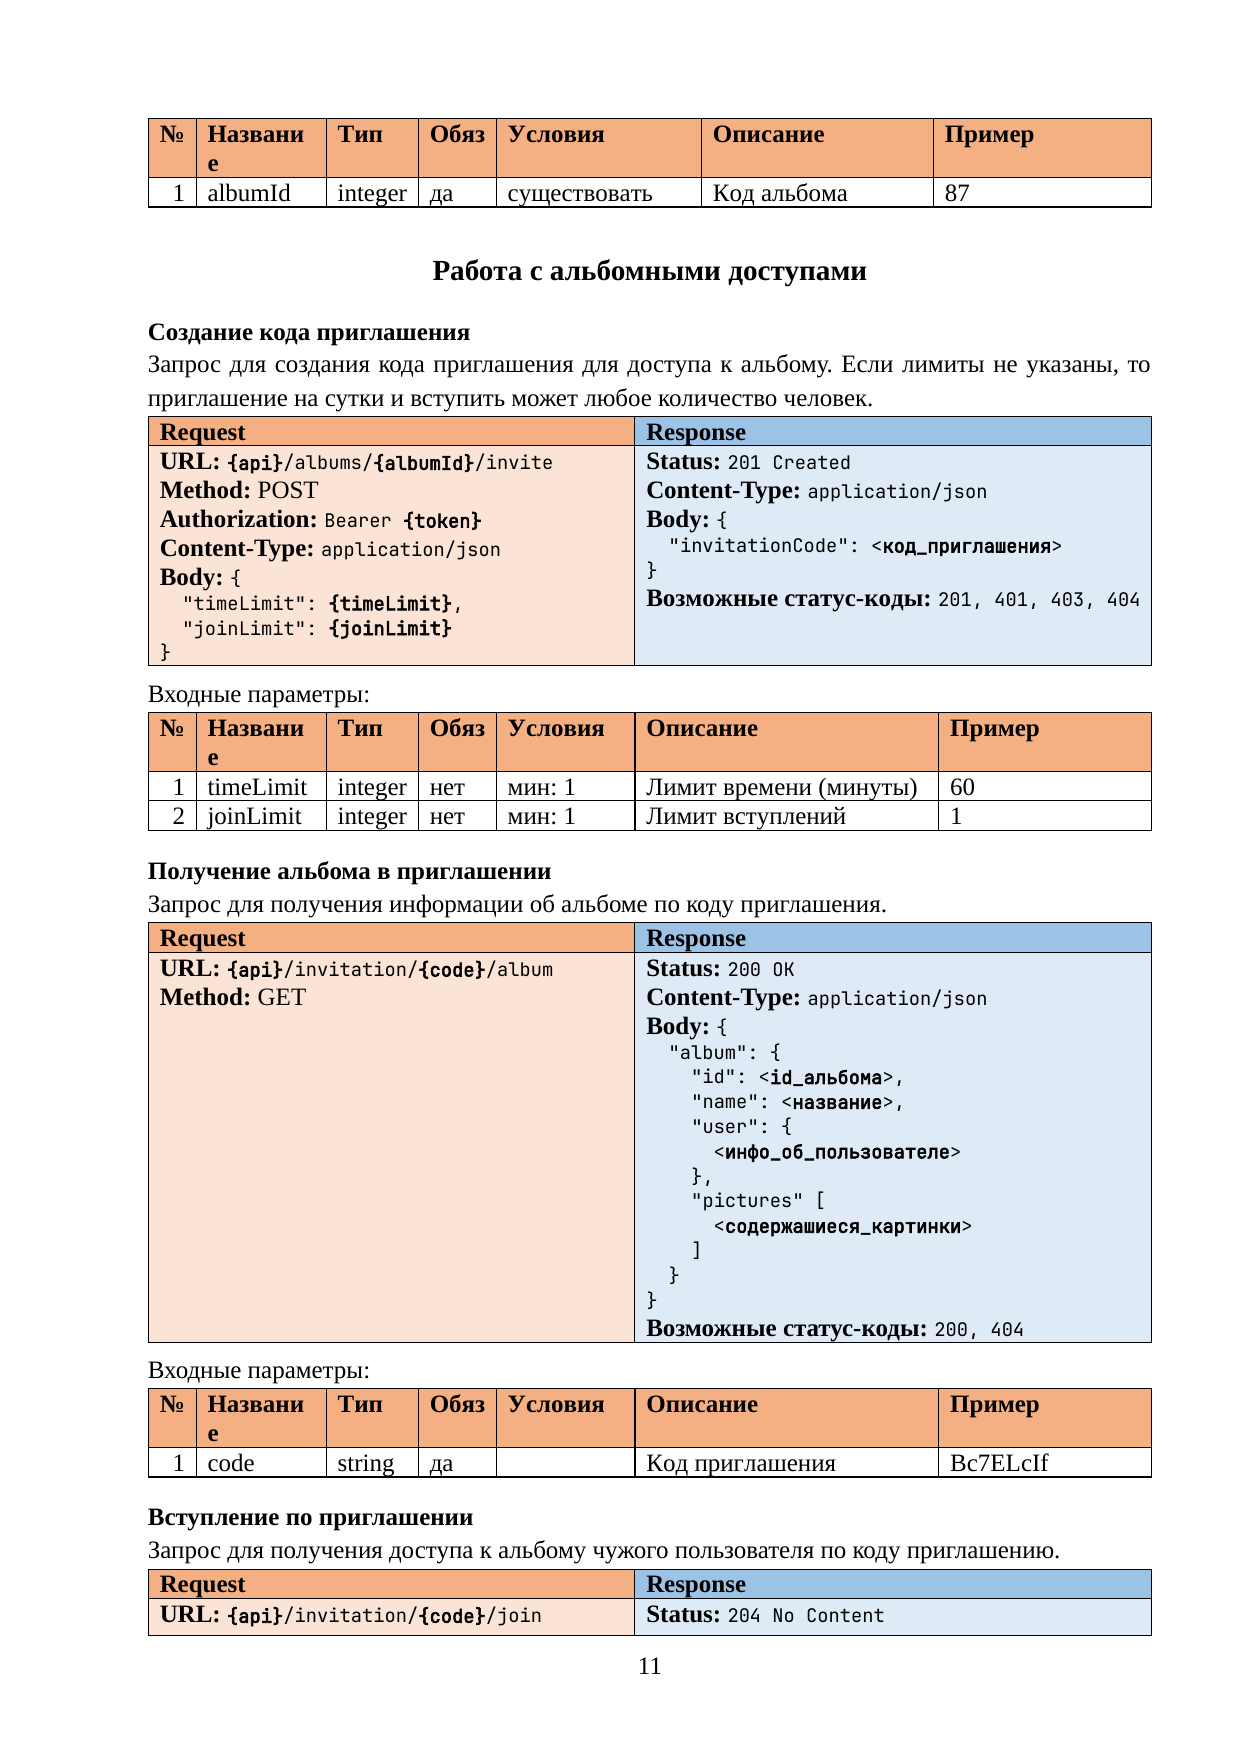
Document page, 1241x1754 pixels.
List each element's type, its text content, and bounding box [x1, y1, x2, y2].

table_cell 2 [149, 801, 196, 830]
table_cell albumId [197, 178, 326, 206]
table_header Название [197, 713, 326, 771]
table_cell Лимит времени (минуты) [636, 772, 938, 800]
table_cell Status: 201 Created Content-Type: application/json Body: { "invitationCode": <код_приглашения> } Возможные статус-коды: 201, 401, 403, 404 [635, 446, 1151, 665]
table_cell joinLimit [197, 801, 326, 830]
table_header Обяз [419, 713, 496, 771]
table_cell нет [419, 772, 496, 800]
table_header Response [635, 923, 1151, 952]
text Запрос для получения доступа к альбому чужого пользователя по коду приглашению. [148, 1536, 1152, 1564]
table_cell code [197, 1448, 326, 1476]
text Входные параметры: [148, 1355, 1152, 1384]
table_cell нет [419, 801, 496, 830]
text Запрос для получения информации об альбоме по коду приглашения. [148, 889, 1152, 918]
table_cell 1 [149, 178, 196, 206]
table_cell Код приглашения [636, 1448, 938, 1476]
table_cell 87 [934, 178, 1151, 206]
table_header Тип [327, 713, 418, 771]
table_header Описание [636, 1389, 938, 1447]
table_cell Status: 200 OK Content-Type: application/json Body: { "album": { "id": <id_альбома>, "name": <название>, "user": { <инфо_об_пользователе> }, "pictures" [ <содержашиеся_картинки> ] } } Возможные статус-коды: 200, 404 [635, 953, 1151, 1342]
table_cell URL: {api}/albums/{albumId}/invite Method: POST Authorization: Bearer {token} Content-Type: application/json Body: { "timeLimit": {timeLimit}, "joinLimit": {joinLimit} } [149, 446, 634, 665]
table_cell timeLimit [197, 772, 326, 800]
table_cell [497, 1448, 634, 1476]
table_cell да [419, 1448, 496, 1476]
table_header Пример [934, 119, 1151, 177]
table_header Пример [939, 1389, 1151, 1447]
table_cell 1 [149, 1448, 196, 1476]
subtitle Работа с альбомными доступами [148, 253, 1152, 287]
table_cell мин: 1 [497, 772, 634, 800]
table_cell integer [327, 772, 418, 800]
table_header Название [197, 119, 326, 177]
table_header Response [635, 1570, 1151, 1598]
table_cell Код альбома [702, 178, 933, 206]
table_header Пример [939, 713, 1151, 771]
table_cell integer [327, 801, 418, 830]
table_cell string [327, 1448, 418, 1476]
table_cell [149, 1599, 634, 1635]
table_header Обяз [419, 119, 496, 177]
text Запрос для создания кода приглашения для доступа к альбому. Если лимиты не указаны, то приглашение на сутки и вступить может любое количество человек. [148, 349, 1152, 411]
text Создание кода приглашения [148, 317, 1152, 345]
text Вступление по приглашении [148, 1502, 1152, 1531]
table_header Тип [327, 1389, 418, 1447]
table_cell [635, 1599, 1151, 1635]
table_cell существовать [497, 178, 701, 206]
table_header Описание [702, 119, 933, 177]
table_header Тип [327, 119, 418, 177]
table_cell 1 [939, 801, 1151, 830]
table_header № [149, 119, 196, 177]
table_cell 60 [939, 772, 1151, 800]
table_header Request [149, 417, 634, 445]
table_cell Bc7ELcIf [939, 1448, 1151, 1476]
table_header Условия [497, 119, 701, 177]
table_cell integer [327, 178, 418, 206]
table_header Условия [497, 713, 634, 771]
table_header Response [635, 417, 1151, 445]
table_header № [149, 713, 196, 771]
table_header Описание [636, 713, 938, 771]
table_cell URL: {api}/invitation/{code}/album Method: GET [149, 953, 634, 1342]
table_cell да [419, 178, 496, 206]
table_header Request [149, 1570, 634, 1598]
table_cell мин: 1 [497, 801, 634, 830]
text Получение альбома в приглашении [148, 856, 1152, 885]
table_header Request [149, 923, 634, 952]
table_header № [149, 1389, 196, 1447]
table_cell 1 [149, 772, 196, 800]
table_cell Лимит вступлений [636, 801, 938, 830]
table_header Обяз [419, 1389, 496, 1447]
text Входные параметры: [148, 679, 1152, 708]
table_header Название [197, 1389, 326, 1447]
table_header Условия [497, 1389, 634, 1447]
